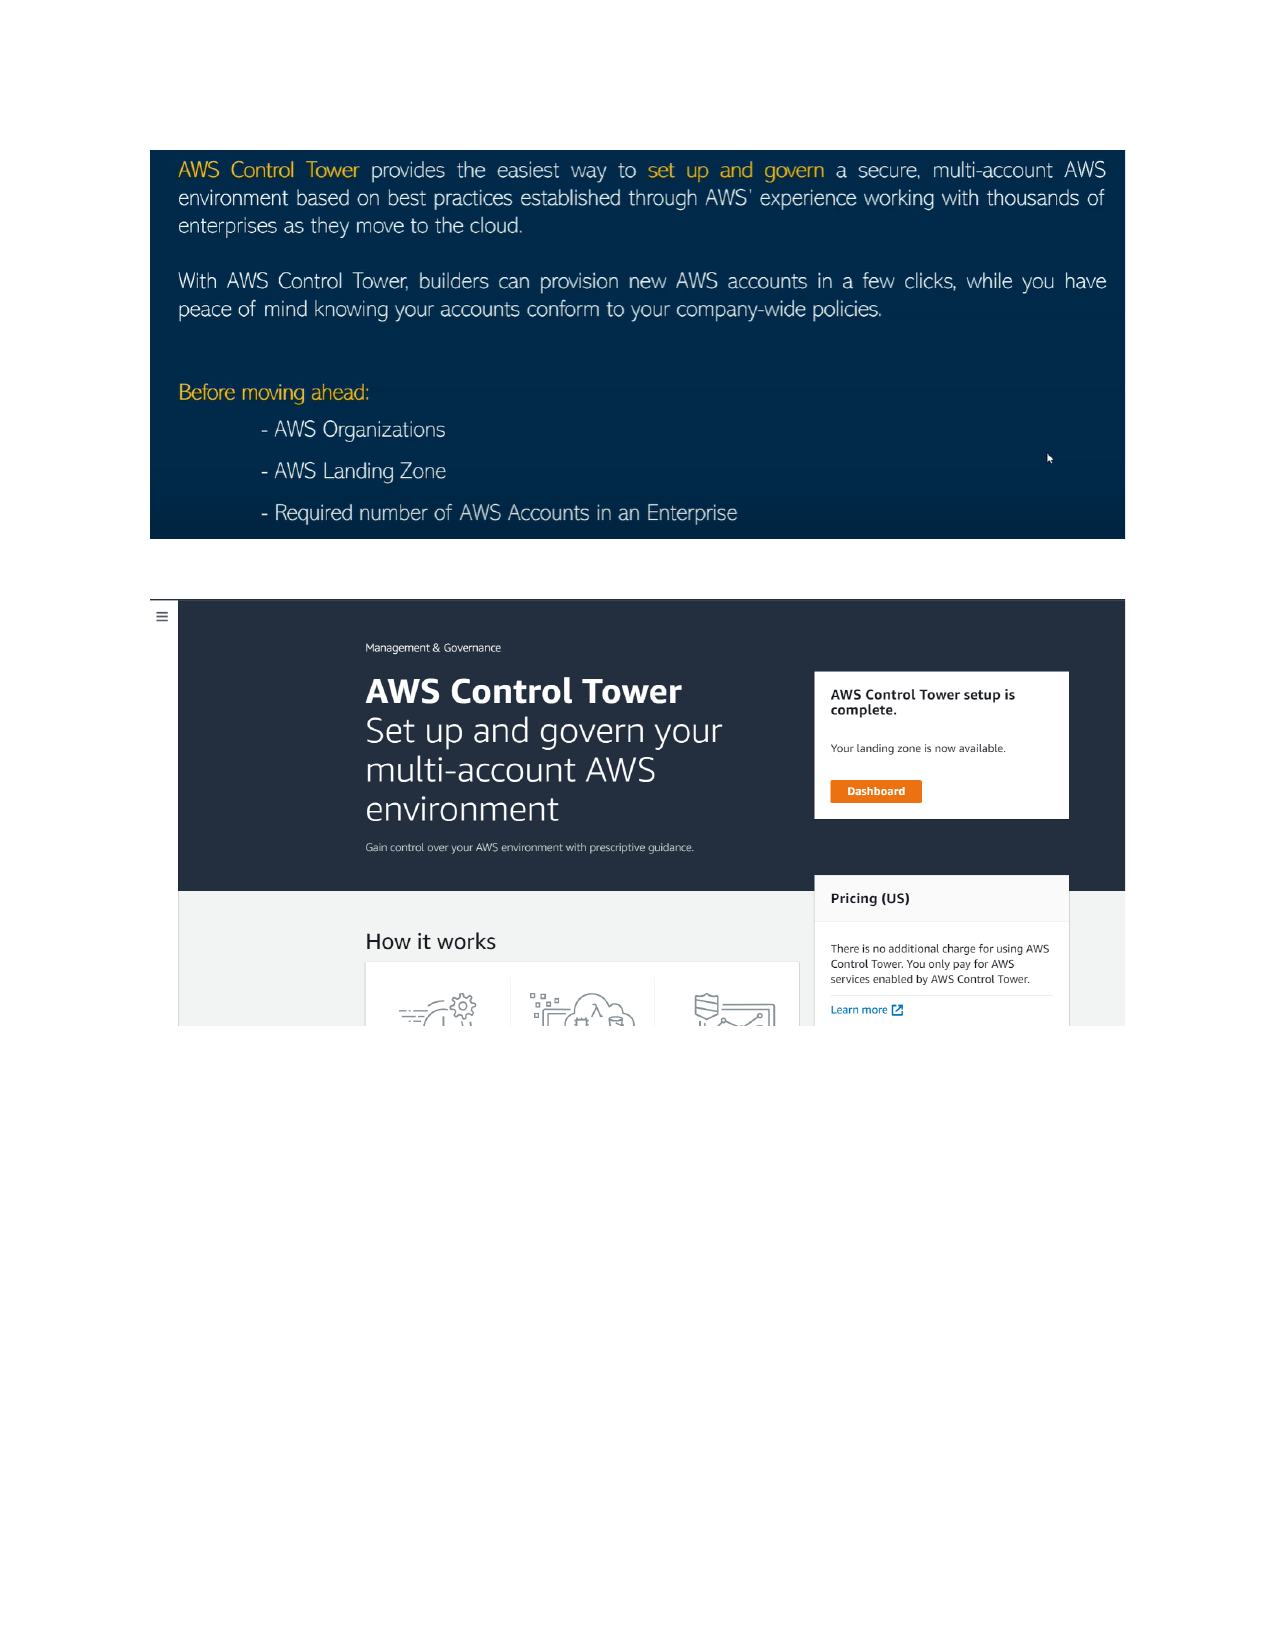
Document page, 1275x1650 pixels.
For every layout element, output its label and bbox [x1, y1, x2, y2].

picture [150, 599, 1125, 1026]
picture [150, 150, 1125, 539]
